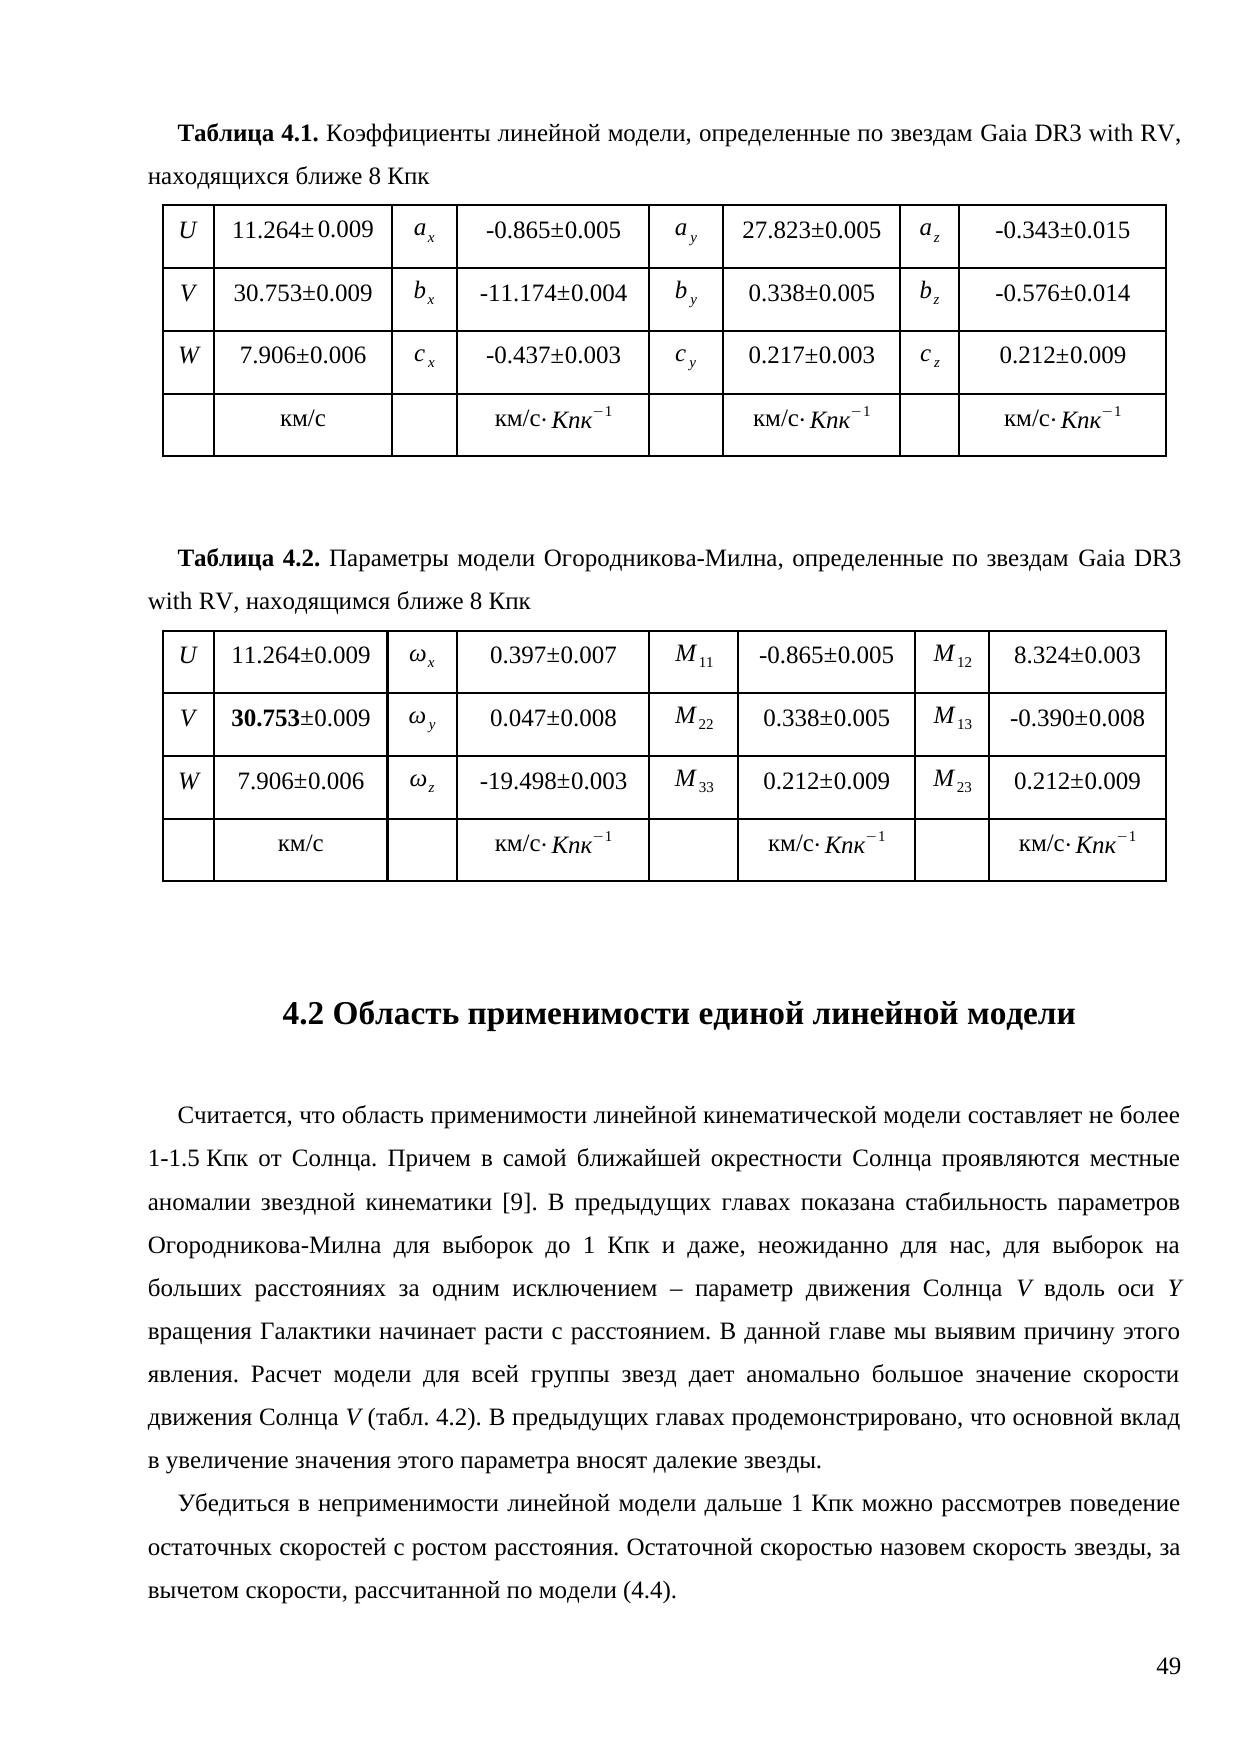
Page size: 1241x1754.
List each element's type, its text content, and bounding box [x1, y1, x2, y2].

text Считается, что область применимости линейной кинематической модели составляет не более 1-1.5 Кпк от Солнца. Причем в самой ближайшей окрестности Солнца проявляются местные аномалии звездной кинематики [9]. В предыдущих главах показана стабильность параметров Огородникова-Милна для выборок до 1 Кпк и даже, неожиданно для нас, для выборок на больших расстояниях за одним исключением – параметр движения Солнца V вдоль оси Y вращения Галактики начинает расти с расстоянием. В данной главе мы выявим причину этого явления. Расчет модели для всей группы звезд дает аномально большое значение скорости движения Солнца V (табл. 4.2). В предыдущих главах продемонстрировано, что основной вклад в увеличение значения этого параметра вносят далекие звезды. [148, 1100, 1181, 1474]
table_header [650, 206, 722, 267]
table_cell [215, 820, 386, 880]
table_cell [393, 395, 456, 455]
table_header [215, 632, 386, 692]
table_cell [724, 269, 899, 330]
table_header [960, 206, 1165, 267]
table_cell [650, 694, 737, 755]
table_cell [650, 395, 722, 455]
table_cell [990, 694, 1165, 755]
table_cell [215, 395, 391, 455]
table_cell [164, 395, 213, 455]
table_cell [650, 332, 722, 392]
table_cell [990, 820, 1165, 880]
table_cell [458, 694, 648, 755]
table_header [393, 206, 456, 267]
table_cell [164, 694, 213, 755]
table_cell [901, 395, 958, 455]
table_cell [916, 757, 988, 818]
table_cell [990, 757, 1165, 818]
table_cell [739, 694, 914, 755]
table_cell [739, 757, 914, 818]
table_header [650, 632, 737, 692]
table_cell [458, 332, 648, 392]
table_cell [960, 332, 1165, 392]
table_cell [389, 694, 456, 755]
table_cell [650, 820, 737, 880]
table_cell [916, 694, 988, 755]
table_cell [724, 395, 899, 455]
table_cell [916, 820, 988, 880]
text Убедиться в неприменимости линейной модели дальше 1 Кпк можно рассмотрев поведение остаточных скоростей с ростом расстояния. Остаточной скоростью назовем скорость звезды, за вычетом скорости, рассчитанной по модели (4.4). [148, 1488, 1181, 1603]
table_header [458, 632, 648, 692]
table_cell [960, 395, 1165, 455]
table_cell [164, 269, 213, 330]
subtitle 4.2 Область применимости единой линейной модели [148, 993, 1181, 1032]
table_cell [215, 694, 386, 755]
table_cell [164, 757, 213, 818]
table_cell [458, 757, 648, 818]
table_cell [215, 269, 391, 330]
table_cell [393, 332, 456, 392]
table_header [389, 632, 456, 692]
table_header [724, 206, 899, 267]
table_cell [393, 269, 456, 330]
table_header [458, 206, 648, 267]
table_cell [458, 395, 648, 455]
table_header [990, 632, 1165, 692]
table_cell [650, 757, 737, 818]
text Таблица 4.1. Коэффициенты линейной модели, определенные по звездам Gaia DR3 with RV, находящихся ближе 8 Кпк [148, 118, 1181, 190]
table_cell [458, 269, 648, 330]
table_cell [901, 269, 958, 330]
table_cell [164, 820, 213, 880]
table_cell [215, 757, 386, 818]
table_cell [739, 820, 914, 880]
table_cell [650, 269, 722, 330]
text Таблица 4.2. Параметры модели Огородникова-Милна, определенные по звездам Gaia DR3 with RV, находящимся ближе 8 Кпк [148, 543, 1181, 615]
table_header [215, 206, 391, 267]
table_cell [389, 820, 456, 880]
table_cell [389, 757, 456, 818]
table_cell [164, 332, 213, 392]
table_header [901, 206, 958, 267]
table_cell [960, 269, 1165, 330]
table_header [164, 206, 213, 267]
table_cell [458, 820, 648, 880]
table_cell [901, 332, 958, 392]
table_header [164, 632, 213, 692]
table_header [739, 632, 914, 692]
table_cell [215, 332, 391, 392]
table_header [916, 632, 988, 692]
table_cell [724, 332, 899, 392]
